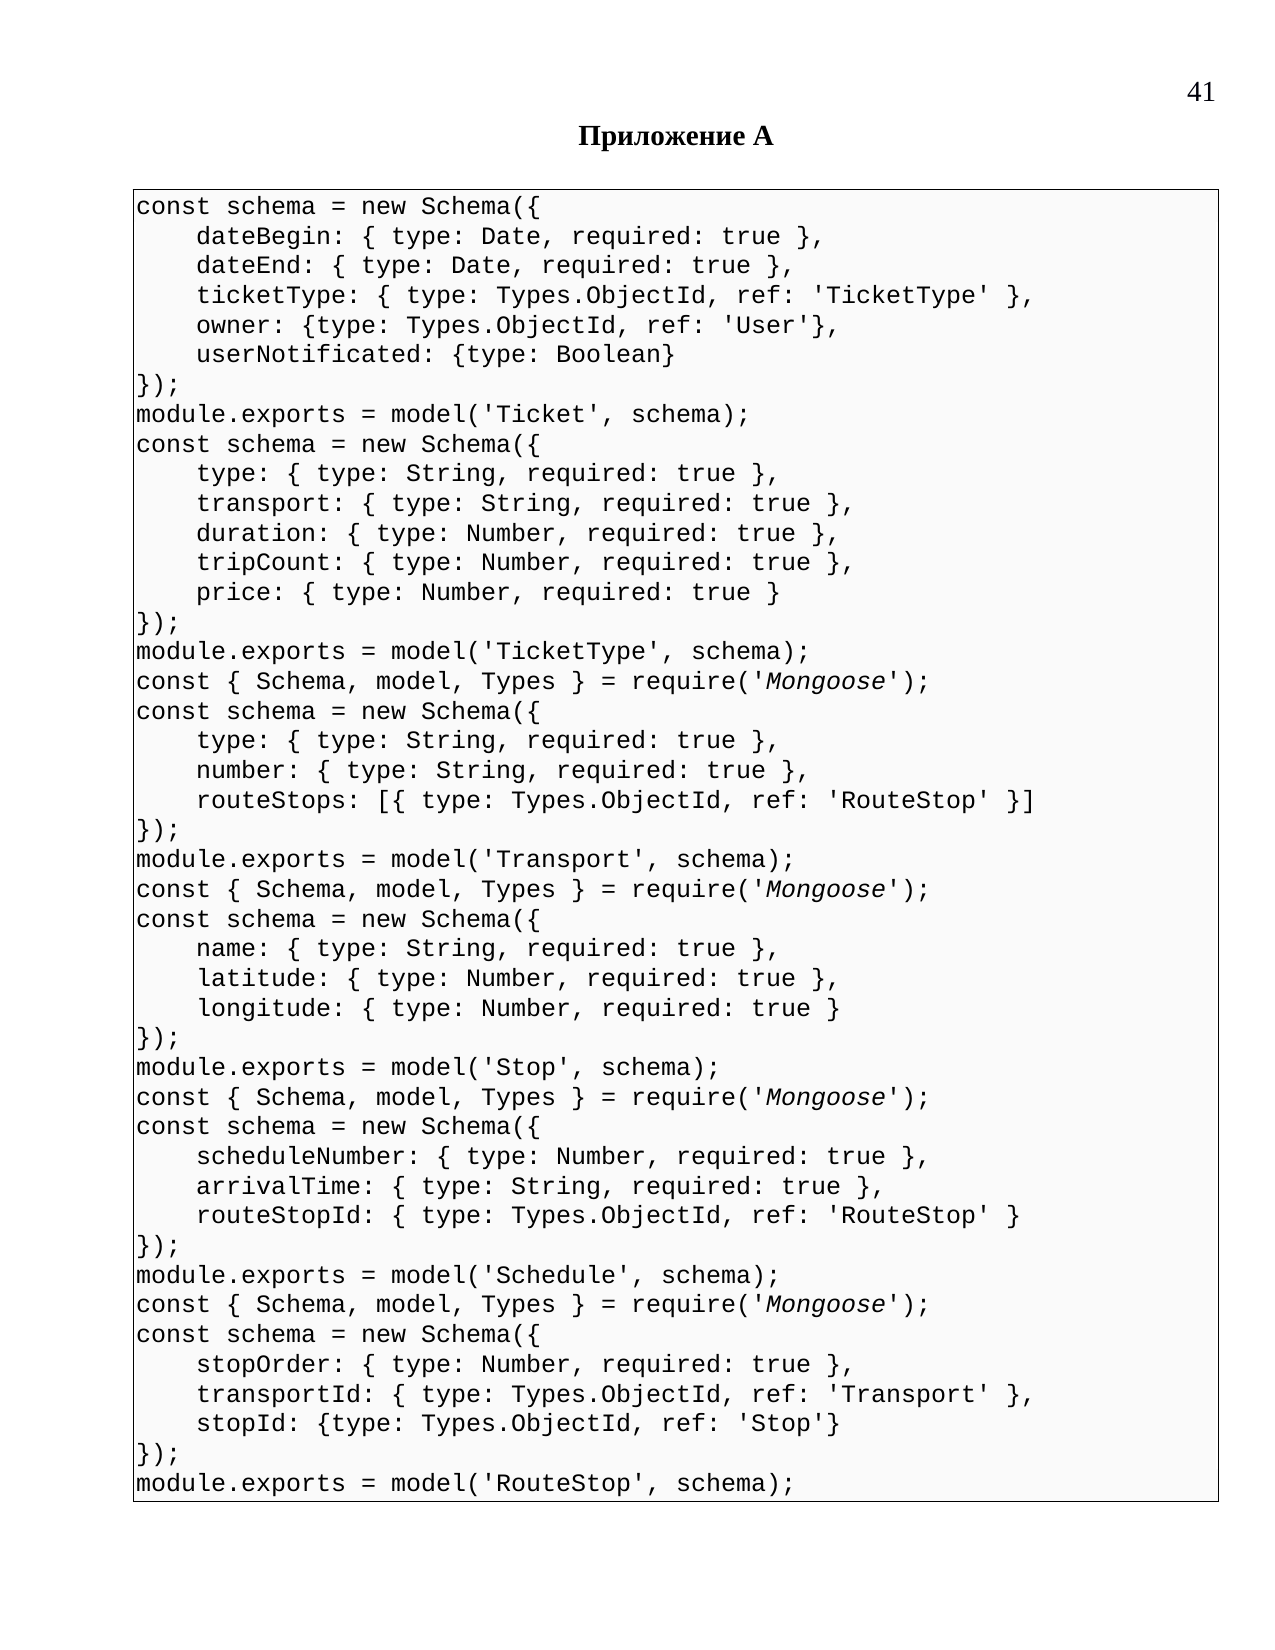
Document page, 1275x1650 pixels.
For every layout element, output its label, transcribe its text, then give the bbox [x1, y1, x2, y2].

text const schema = new Schema({ [136, 1113, 1216, 1142]
text scheduleNumber: { type: Number, required: true }, [136, 1142, 1216, 1172]
text tripCount: { type: Number, required: true }, [136, 548, 1216, 578]
text const { Schema, model, Types } = require('Mongoose'); [136, 667, 1216, 697]
text type: { type: String, required: true }, [136, 459, 1216, 489]
text const schema = new Schema({ [136, 430, 1216, 459]
text routeStops: [{ type: Types.ObjectId, ref: 'RouteStop' }] [136, 786, 1216, 816]
text }); [136, 1231, 1216, 1261]
text userNotificated: {type: Boolean} [136, 341, 1216, 370]
text latitude: { type: Number, required: true }, [136, 964, 1216, 994]
text price: { type: Number, required: true } [136, 578, 1216, 608]
text module.exports = model('Stop', schema); [136, 1053, 1216, 1083]
text const schema = new Schema({ [136, 905, 1216, 934]
text module.exports = model('TicketType', schema); [136, 638, 1216, 667]
text const { Schema, model, Types } = require('Mongoose'); [136, 875, 1216, 905]
text number: { type: String, required: true }, [136, 756, 1216, 786]
text duration: { type: Number, required: true }, [136, 519, 1216, 548]
subtitle Приложение А [136, 118, 1216, 152]
text }); [136, 370, 1216, 400]
text module.exports = model('Schedule', schema); [136, 1261, 1216, 1291]
text routeStopId: { type: Types.ObjectId, ref: 'RouteStop' } [136, 1202, 1216, 1231]
text const schema = new Schema({ [136, 697, 1216, 727]
text const schema = new Schema({ [134, 190, 1218, 222]
text dateEnd: { type: Date, required: true }, [136, 252, 1216, 281]
text module.exports = model('Transport', schema); [136, 845, 1216, 875]
text transportId: { type: Types.ObjectId, ref: 'Transport' }, [136, 1380, 1216, 1409]
text name: { type: String, required: true }, [136, 934, 1216, 964]
text dateBegin: { type: Date, required: true }, [136, 222, 1216, 252]
text owner: {type: Types.ObjectId, ref: 'User'}, [136, 311, 1216, 341]
text module.exports = model('RouteStop', schema); [134, 1466, 1218, 1501]
text const { Schema, model, Types } = require('Mongoose'); [136, 1291, 1216, 1320]
text stopOrder: { type: Number, required: true }, [136, 1350, 1216, 1380]
text stopId: {type: Types.ObjectId, ref: 'Stop'} [136, 1409, 1216, 1439]
text }); [136, 816, 1216, 845]
text const { Schema, model, Types } = require('Mongoose'); [136, 1083, 1216, 1113]
text longitude: { type: Number, required: true } [136, 994, 1216, 1023]
text }); [136, 1023, 1216, 1053]
text const schema = new Schema({ [136, 1320, 1216, 1350]
text }); [136, 608, 1216, 638]
text transport: { type: String, required: true }, [136, 489, 1216, 519]
text }); [136, 1439, 1216, 1466]
text module.exports = model('Ticket', schema); [136, 400, 1216, 430]
text type: { type: String, required: true }, [136, 727, 1216, 756]
text ticketType: { type: Types.ObjectId, ref: 'TicketType' }, [136, 281, 1216, 311]
text arrivalTime: { type: String, required: true }, [136, 1172, 1216, 1202]
